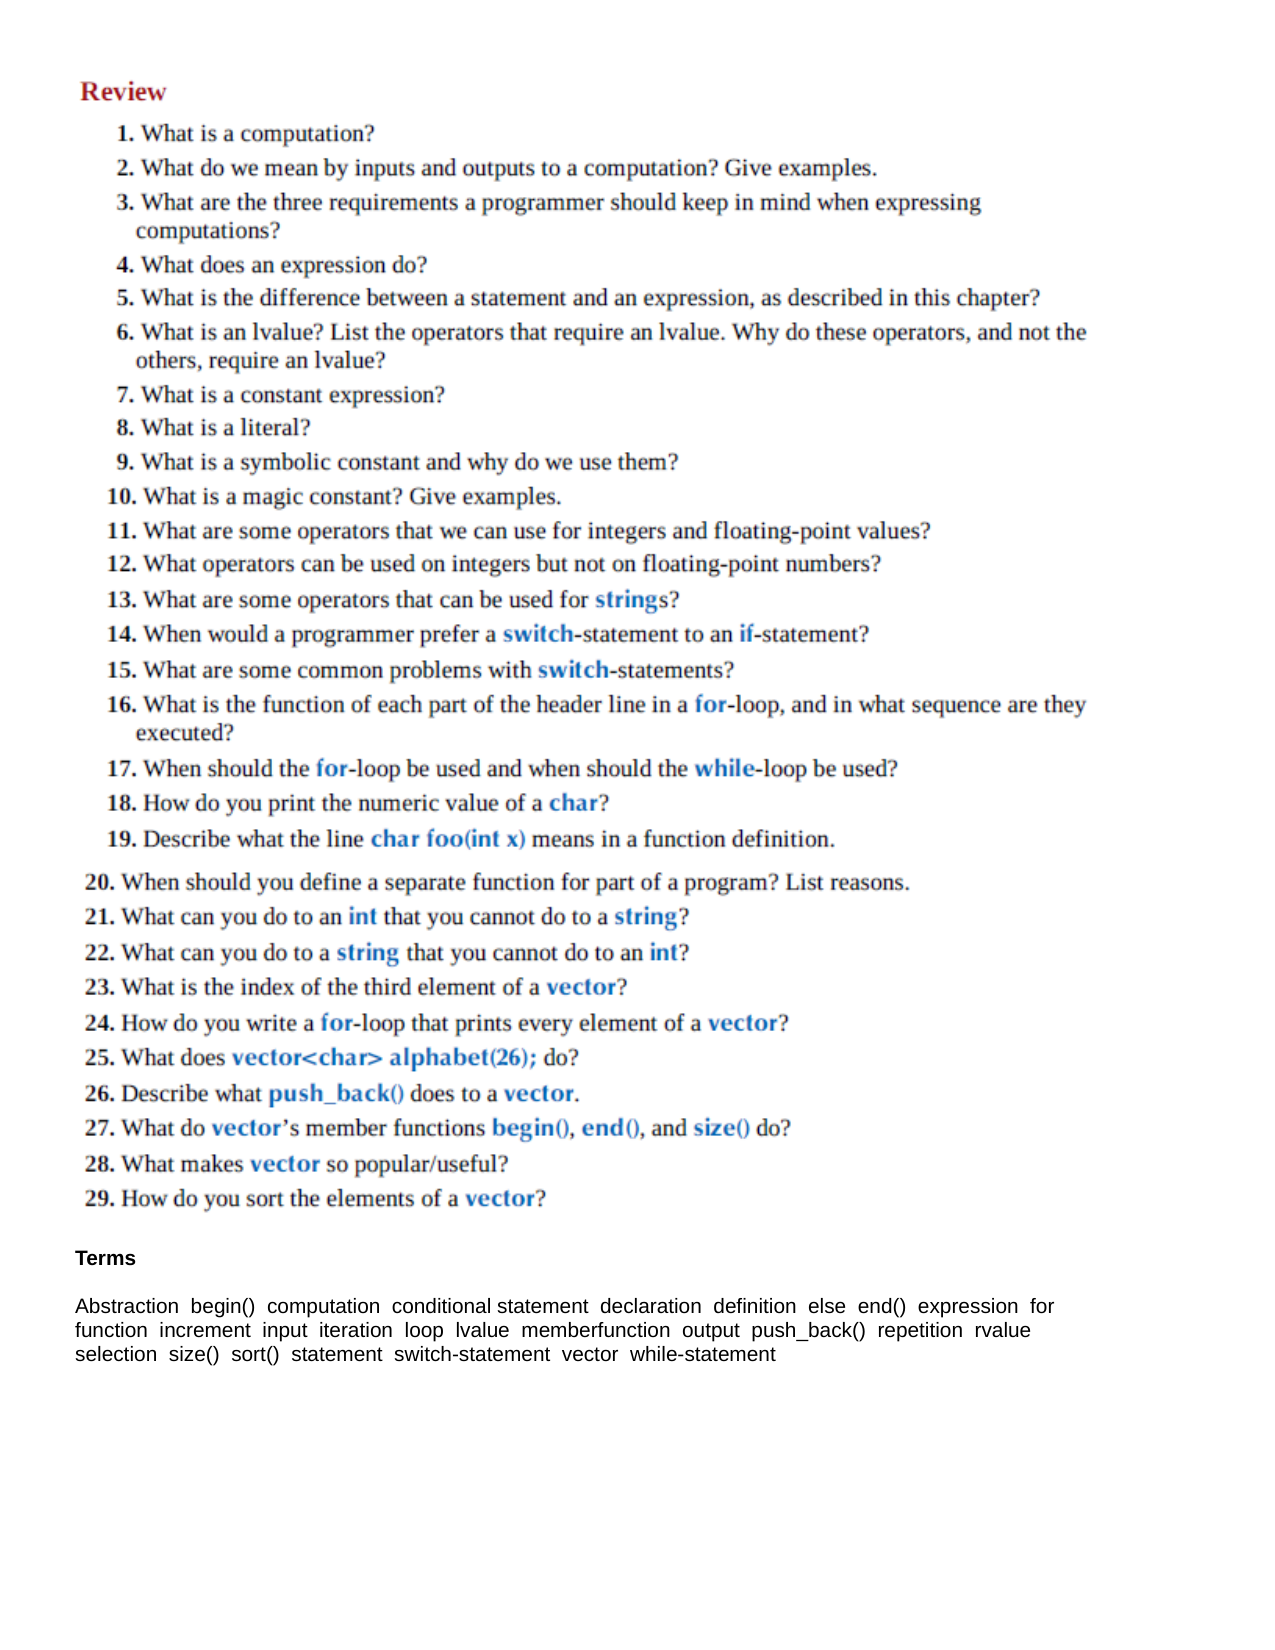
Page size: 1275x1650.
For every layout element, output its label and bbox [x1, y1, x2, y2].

picture [75, 75, 1099, 861]
picture [75, 865, 944, 1222]
text [75, 75, 1200, 1557]
